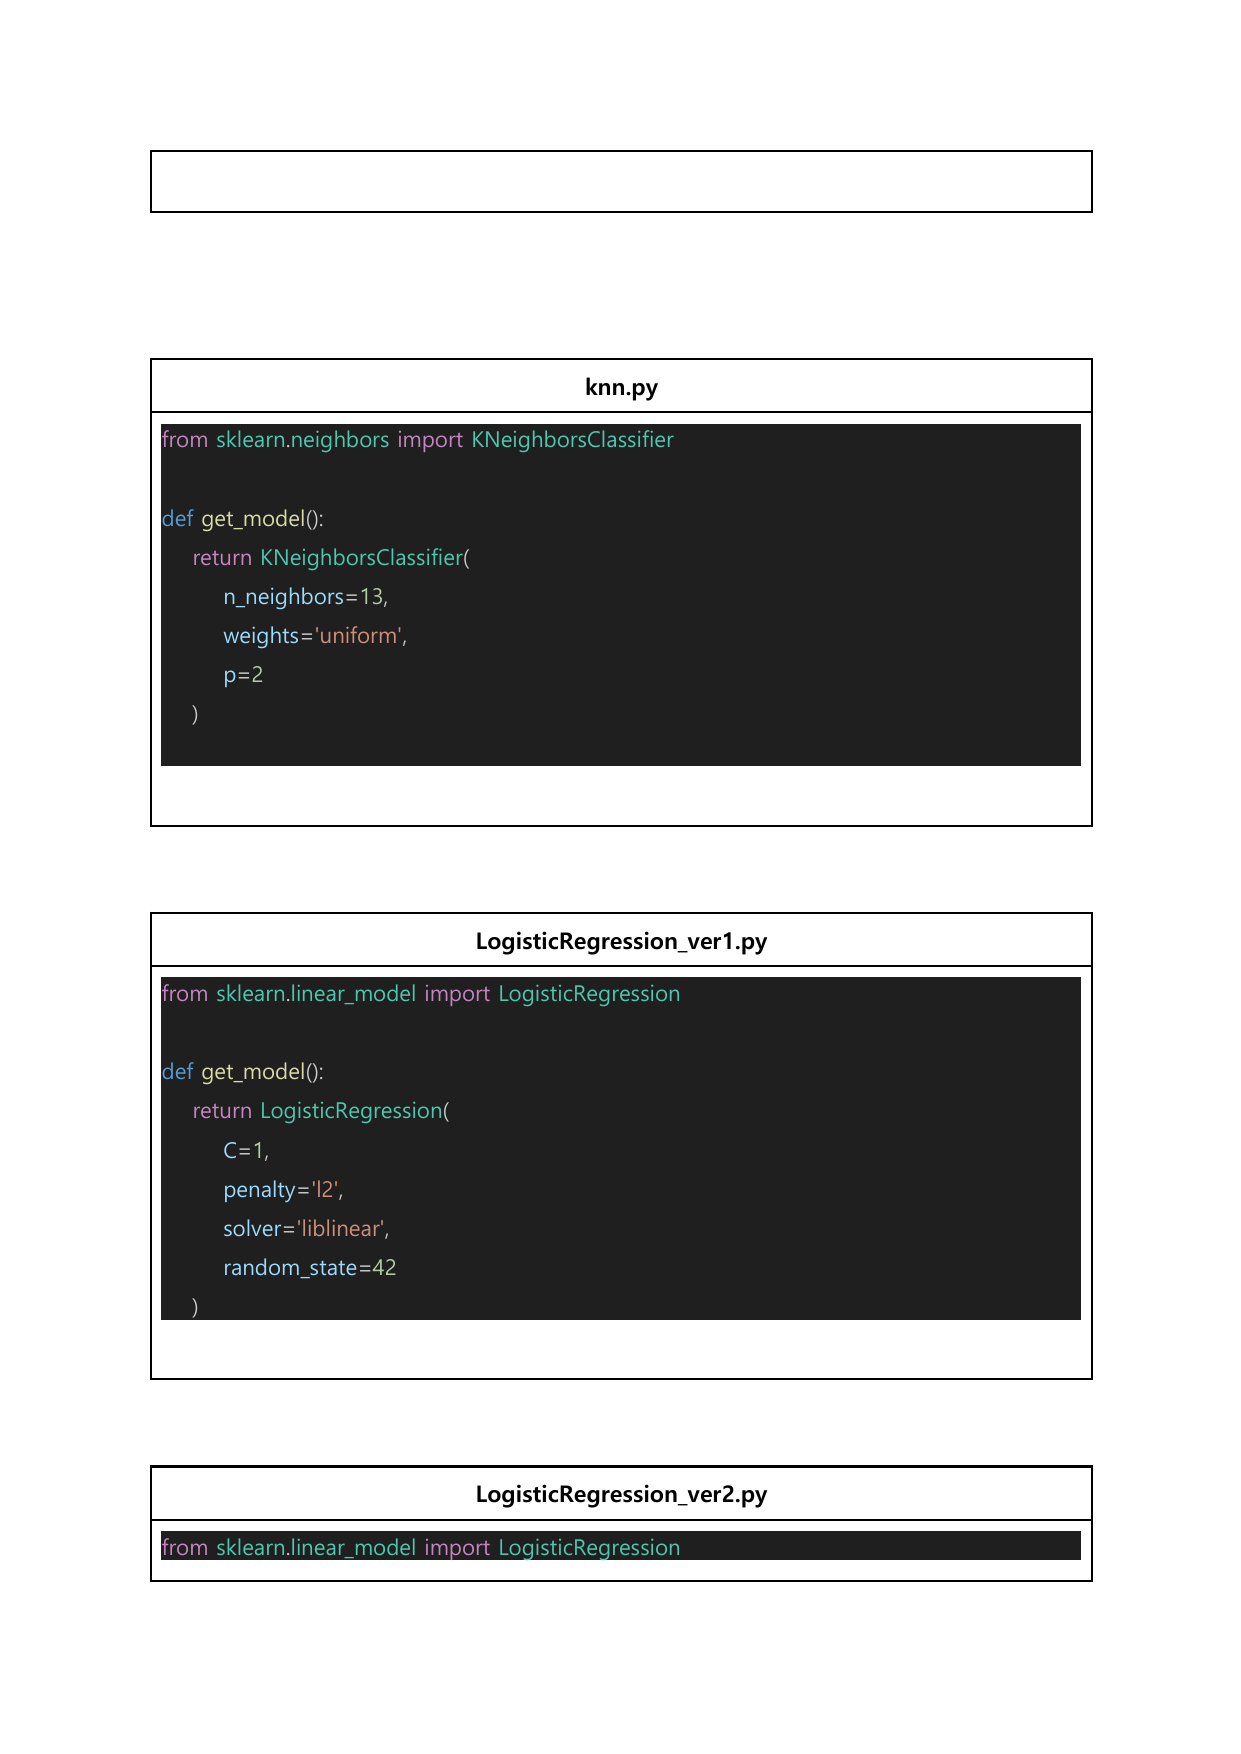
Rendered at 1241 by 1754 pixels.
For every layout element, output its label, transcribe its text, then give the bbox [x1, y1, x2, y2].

table_header LogisticRegression_ver1.py [152, 914, 1091, 965]
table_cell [152, 1521, 1091, 1580]
table_header knn.py [152, 360, 1091, 411]
table_cell from sklearn.linear_model import LogisticRegression def get_model(): return LogisticRegression( C=1, penalty='l2', solver='liblinear', random_state=42 ) [152, 967, 1091, 1378]
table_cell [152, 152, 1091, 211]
table_cell from sklearn.neighbors import KNeighborsClassifier def get_model(): return KNeighborsClassifier( n_neighbors=13, weights='uniform', p=2 ) [152, 413, 1091, 824]
table_header LogisticRegression_ver2.py [152, 1468, 1091, 1519]
